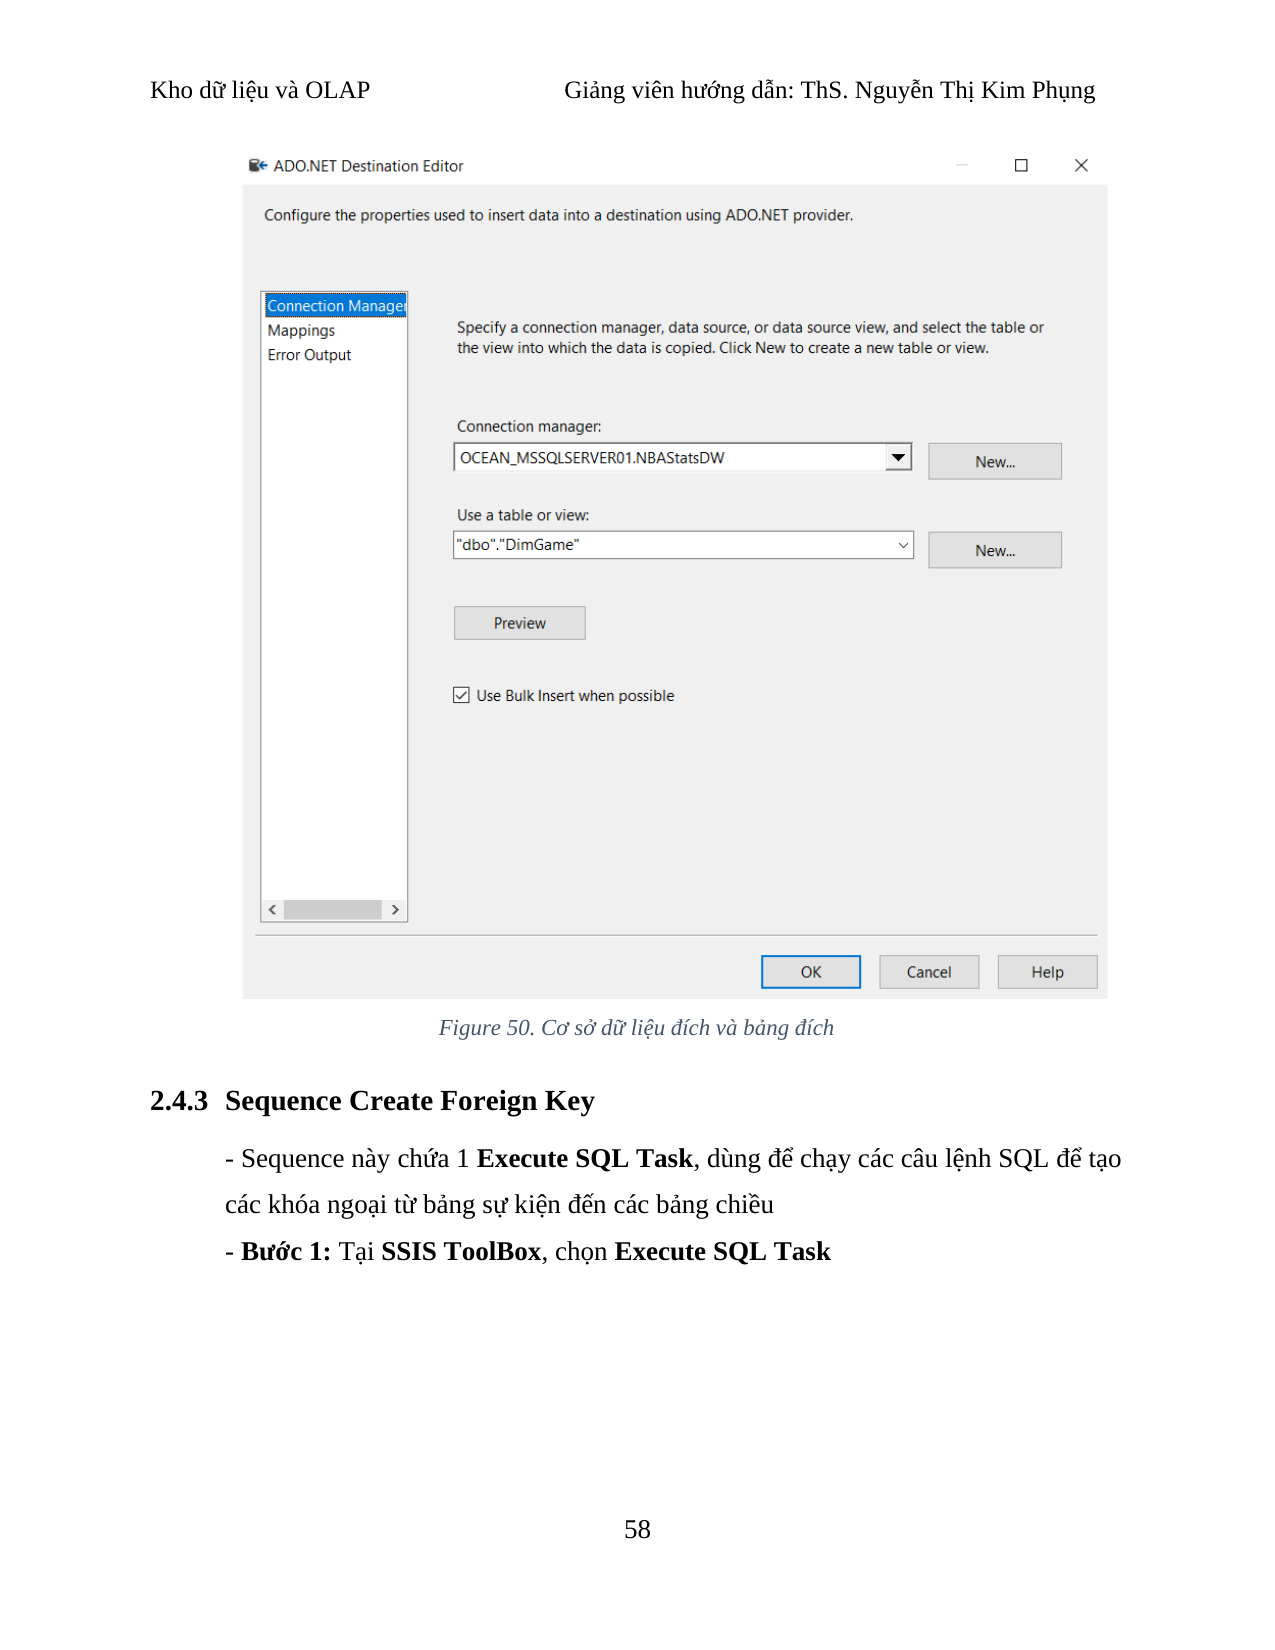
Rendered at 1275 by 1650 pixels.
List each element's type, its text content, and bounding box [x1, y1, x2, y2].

picture [242, 150, 1108, 999]
text - Bước 1: Tại SSIS ToolBox, chọn Execute SQL Task [225, 1235, 1125, 1266]
text 2.4.3 Sequence Create Foreign Key [150, 1083, 1125, 1117]
text - Sequence này chứa 1 Execute SQL Task, dùng để chạy các câu lệnh SQL để tạo các khóa ngoại từ bảng sự kiện đến các bảng chiều [225, 1142, 1125, 1219]
text Figure 50. Cơ sở dữ liệu đích và bảng đích [150, 1014, 1125, 1041]
